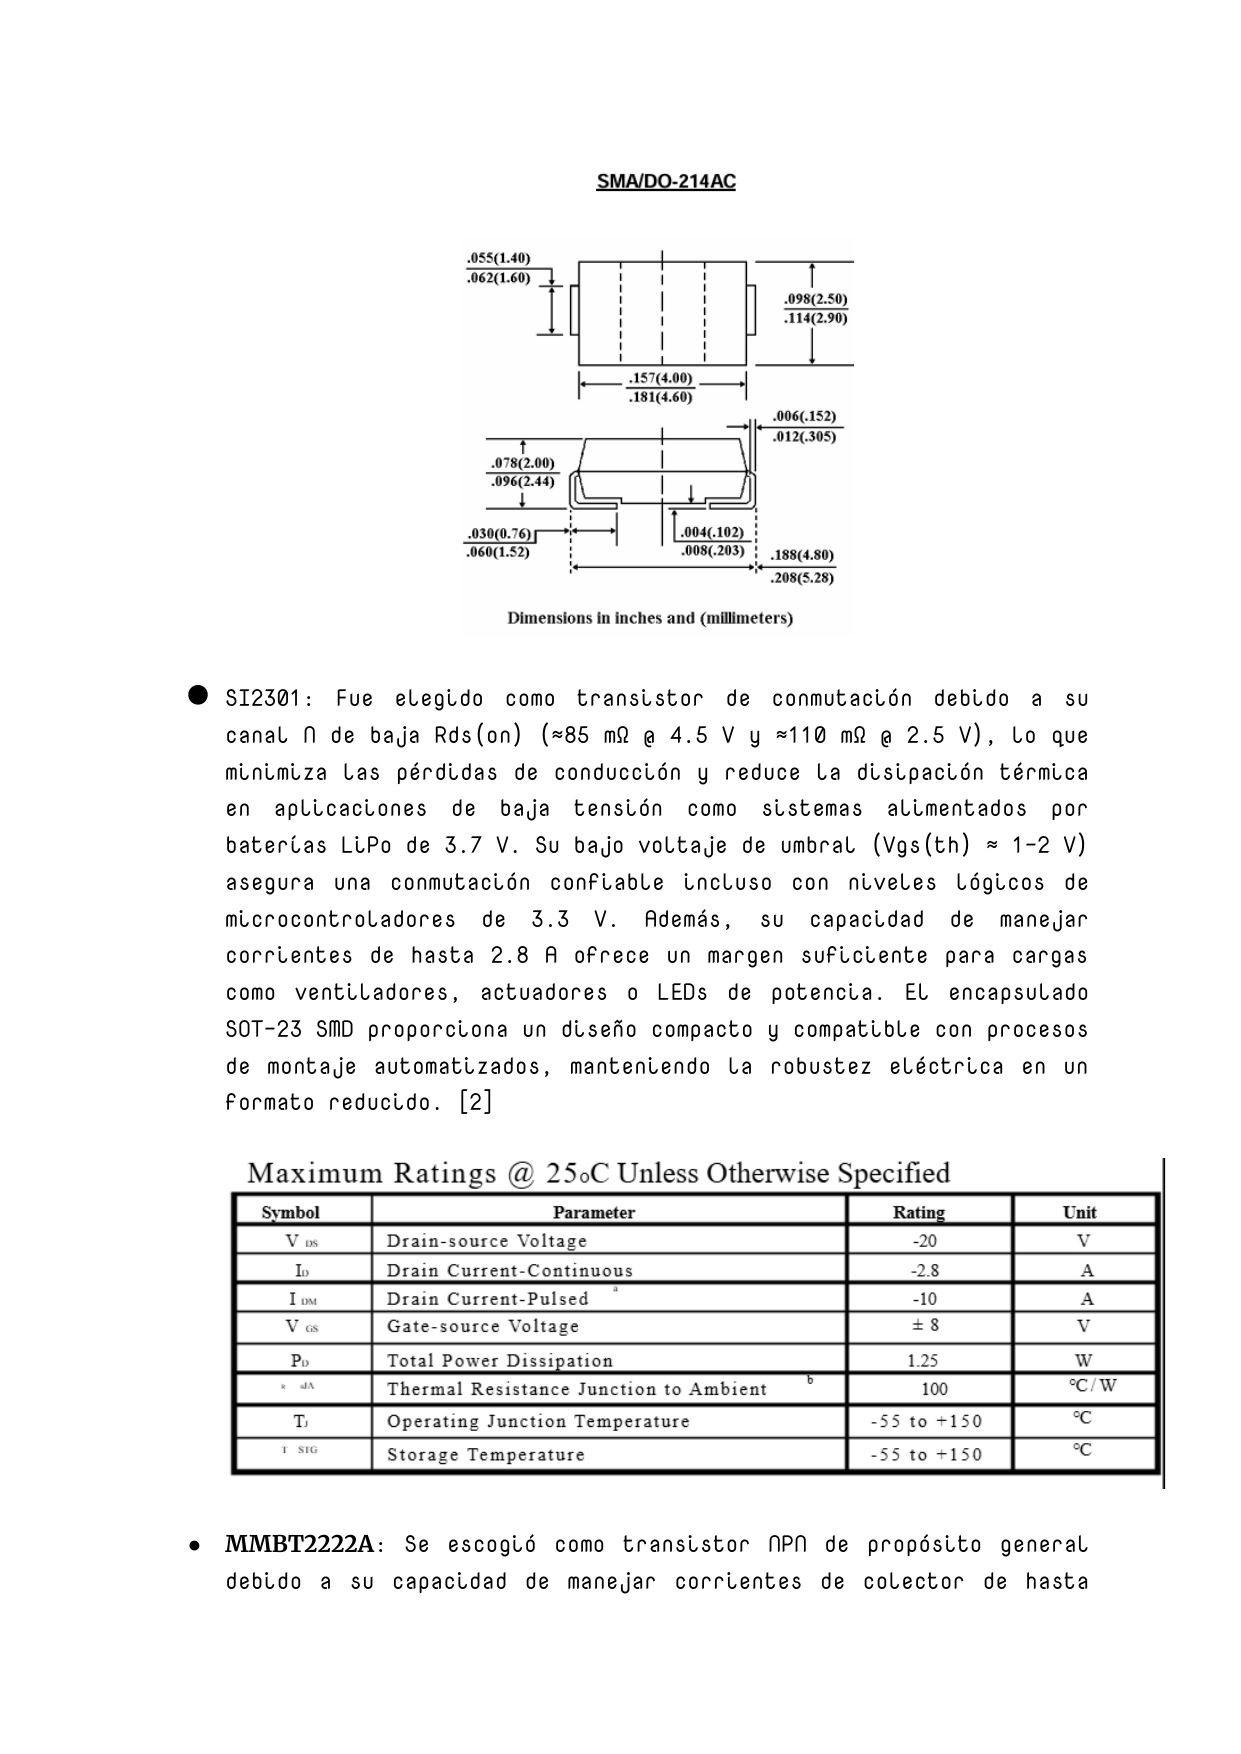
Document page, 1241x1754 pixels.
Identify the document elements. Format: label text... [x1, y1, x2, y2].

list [187, 1528, 1090, 1597]
picture [225, 1158, 1166, 1489]
picture [461, 150, 855, 642]
list SI2301: Fue elegido como transistor de conmutación debido a su canal N de baja Rds(on) (≈85 mΩ @ 4.5 V y ≈110 mΩ @ 2.5 V), lo que minimiza las pérdidas de conducción y reduce la disipación térmica en aplicaciones de baja tensión como sistemas alimentados por baterías LiPo de 3.7 V. Su bajo voltaje de umbral (Vgs(th) ≈ 1–2 V) asegura una conmutación confiable incluso con niveles lógicos de microcontroladores de 3.3 V. Además, su capacidad de manejar corrientes de hasta 2.8 A ofrece un margen suficiente para cargas como ventiladores, actuadores o LEDs de potencia. El encapsulado SOT-23 SMD proporciona un diseño compacto y compatible con procesos de montaje automatizados, manteniendo la robustez eléctrica en un formato reducido. [2] [187, 682, 1090, 1118]
